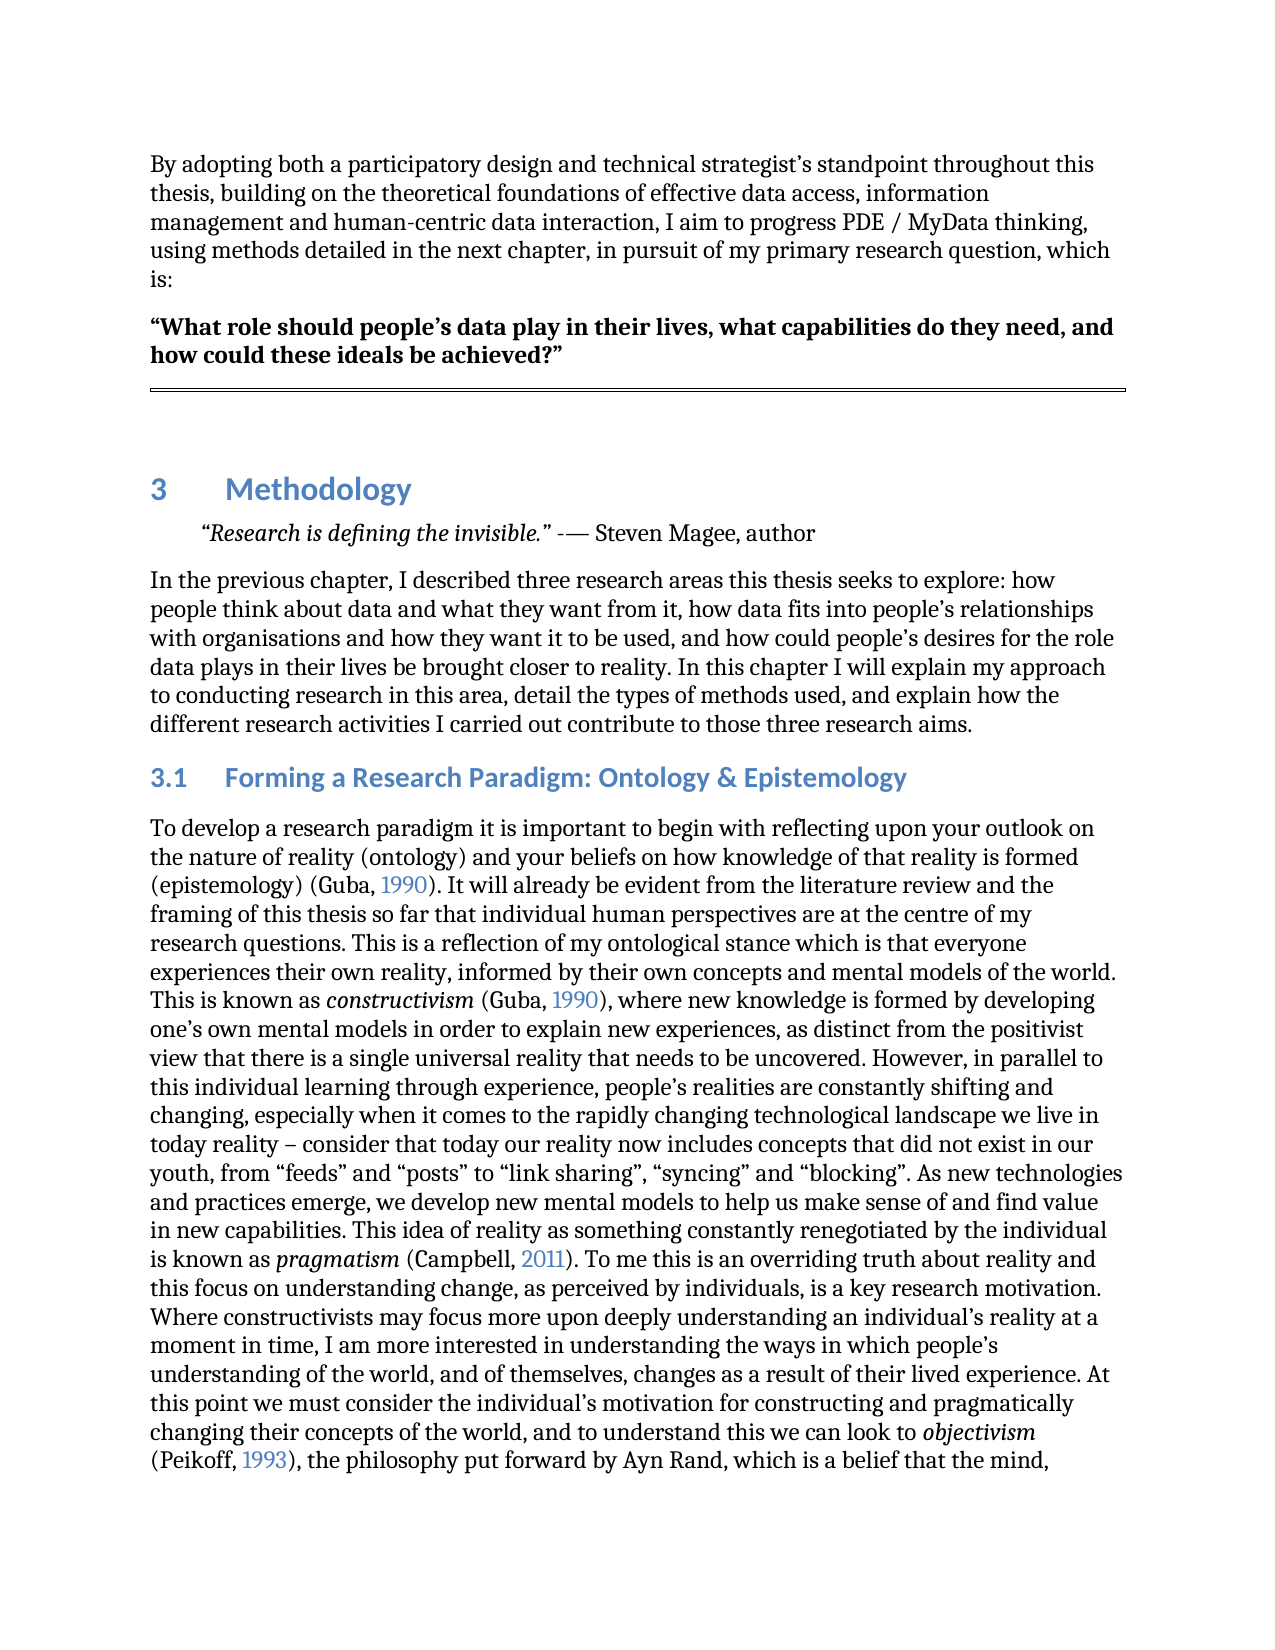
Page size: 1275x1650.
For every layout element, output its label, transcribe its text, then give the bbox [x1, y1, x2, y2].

subtitle 3 Methodology [150, 467, 1125, 508]
text By adopting both a participatory design and technical strategist’s standpoint throughout this thesis, building on the theoretical foundations of effective data access, information management and human-centric data interaction, I aim to progress PDE / MyData thinking, using methods detailed in the next chapter, in pursuit of my primary research question, which is: [150, 150, 1125, 294]
text In the previous chapter, I described three research areas this thesis seeks to explore: how people think about data and what they want from it, how data fits into people’s relationships with organisations and how they want it to be used, and how could people’s desires for the role data plays in their lives be brought closer to reality. In this chapter I will explain my approach to conducting research in this area, detail the types of methods used, and explain how the different research activities I carried out contribute to those three research aims. [150, 566, 1125, 739]
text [150, 814, 1125, 1475]
text “Research is defining the invisible.” -― Steven Magee, author [200, 519, 1075, 547]
subtitle 3.1 Forming a Research Paradigm: Ontology & Epistemology [150, 759, 1125, 795]
text “What role should people’s data play in their lives, what capabilities do they need, and how could these ideals be achieved?” [150, 312, 1125, 370]
